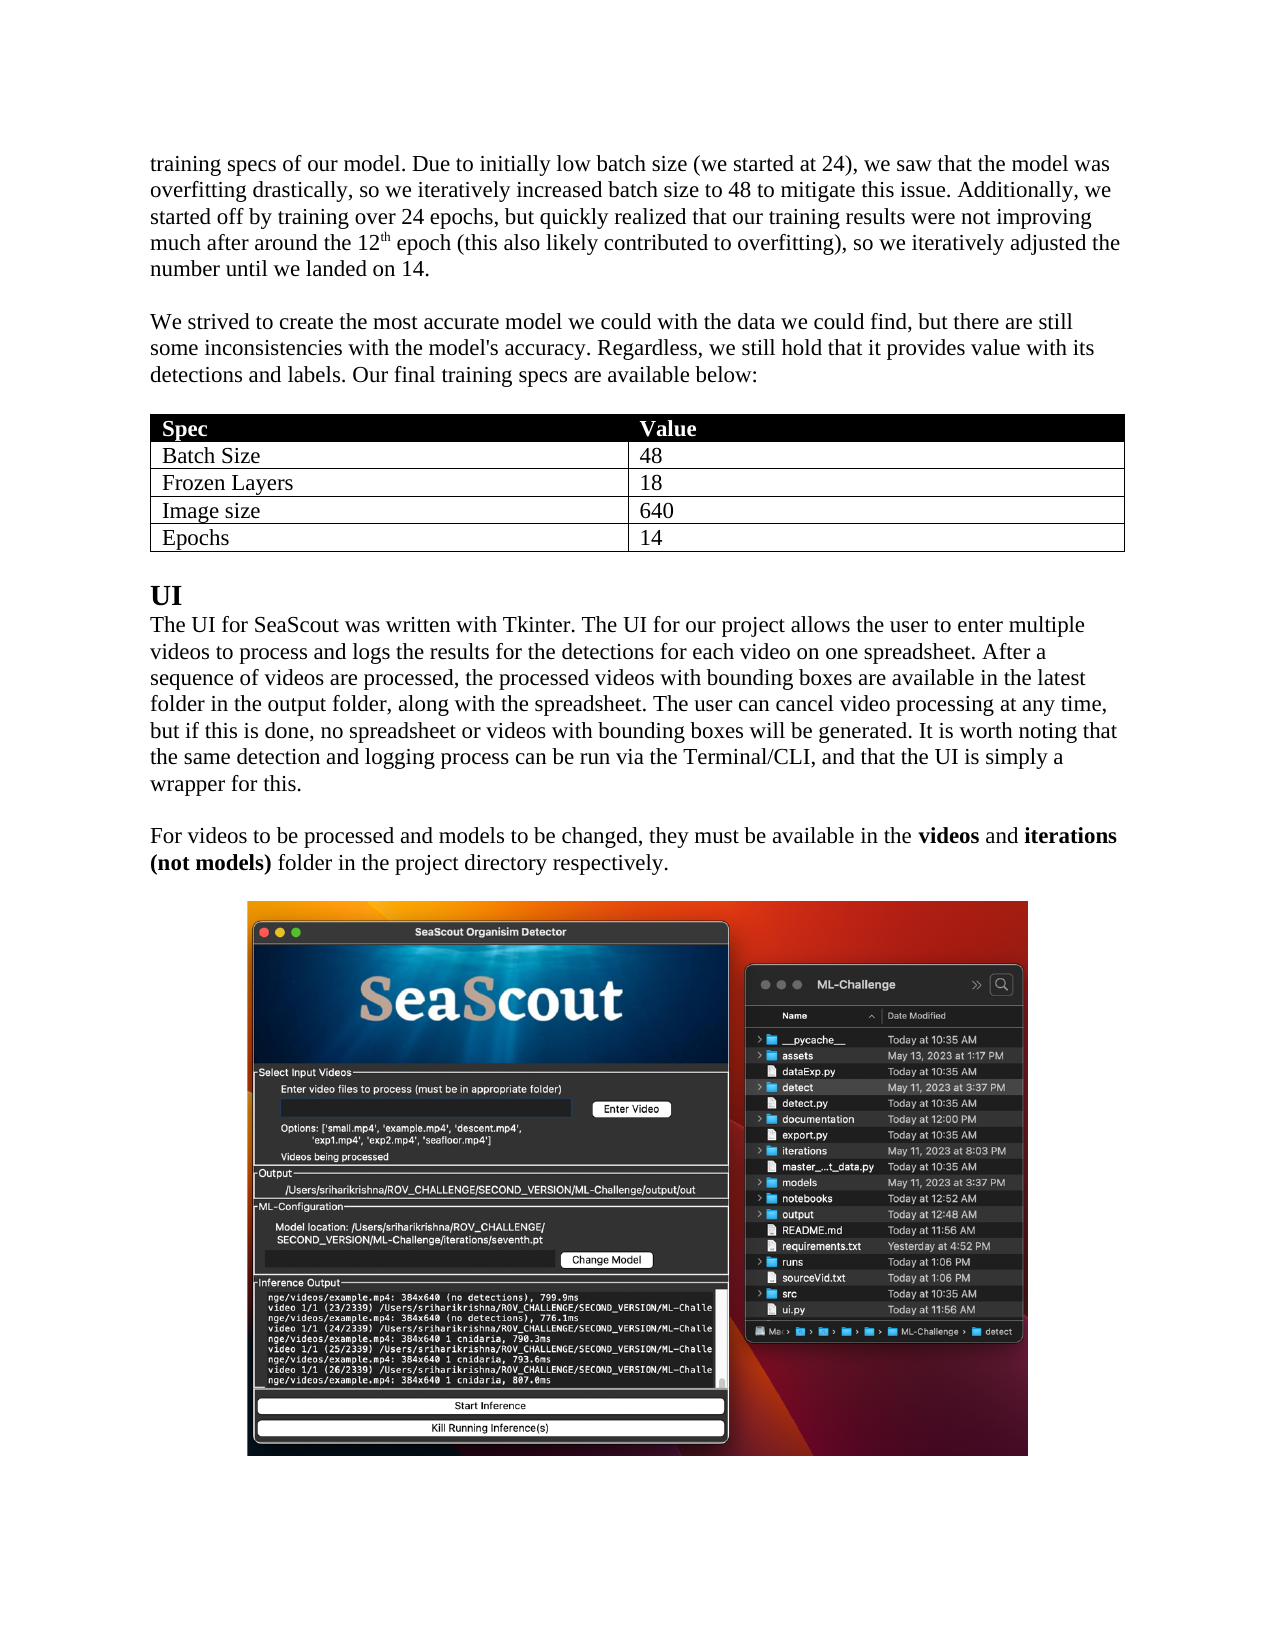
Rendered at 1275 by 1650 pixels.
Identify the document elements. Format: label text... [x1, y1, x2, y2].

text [150, 150, 1125, 282]
table_cell 18 [629, 469, 1124, 496]
text We strived to create the most accurate model we could with the data we could find, but there are still some inconsistencies with the model's accuracy. Regardless, we still hold that it provides value with its detections and labels. Our final training specs are available below: [150, 308, 1125, 387]
table_cell Batch Size [151, 442, 628, 468]
table_cell 640 [629, 497, 1124, 523]
table_cell 48 [629, 442, 1124, 468]
text UI [150, 578, 1125, 611]
picture [247, 901, 1028, 1456]
table_cell Frozen Layers [151, 469, 628, 496]
table_cell Epochs [151, 524, 628, 551]
table_header Value [629, 415, 1124, 441]
table_header Spec [151, 415, 628, 441]
text The UI for SeaScout was written with Tkinter. The UI for our project allows the user to enter multiple videos to process and logs the results for the detections for each video on one spreadsheet. After a sequence of videos are processed, the processed videos with bounding boxes are available in the latest folder in the output folder, along with the spreadsheet. The user can cancel video processing at any time, but if this is done, no spreadsheet or videos with bounding boxes will be generated. It is worth noting that the same detection and logging process can be run via the Terminal/CLI, and that the UI is simply a wrapper for this. [150, 611, 1125, 796]
table_cell Image size [151, 497, 628, 523]
table_cell 14 [629, 524, 1124, 551]
text For videos to be processed and models to be changed, they must be available in the videos and iterations (not models) folder in the project directory respectively. [150, 822, 1125, 875]
